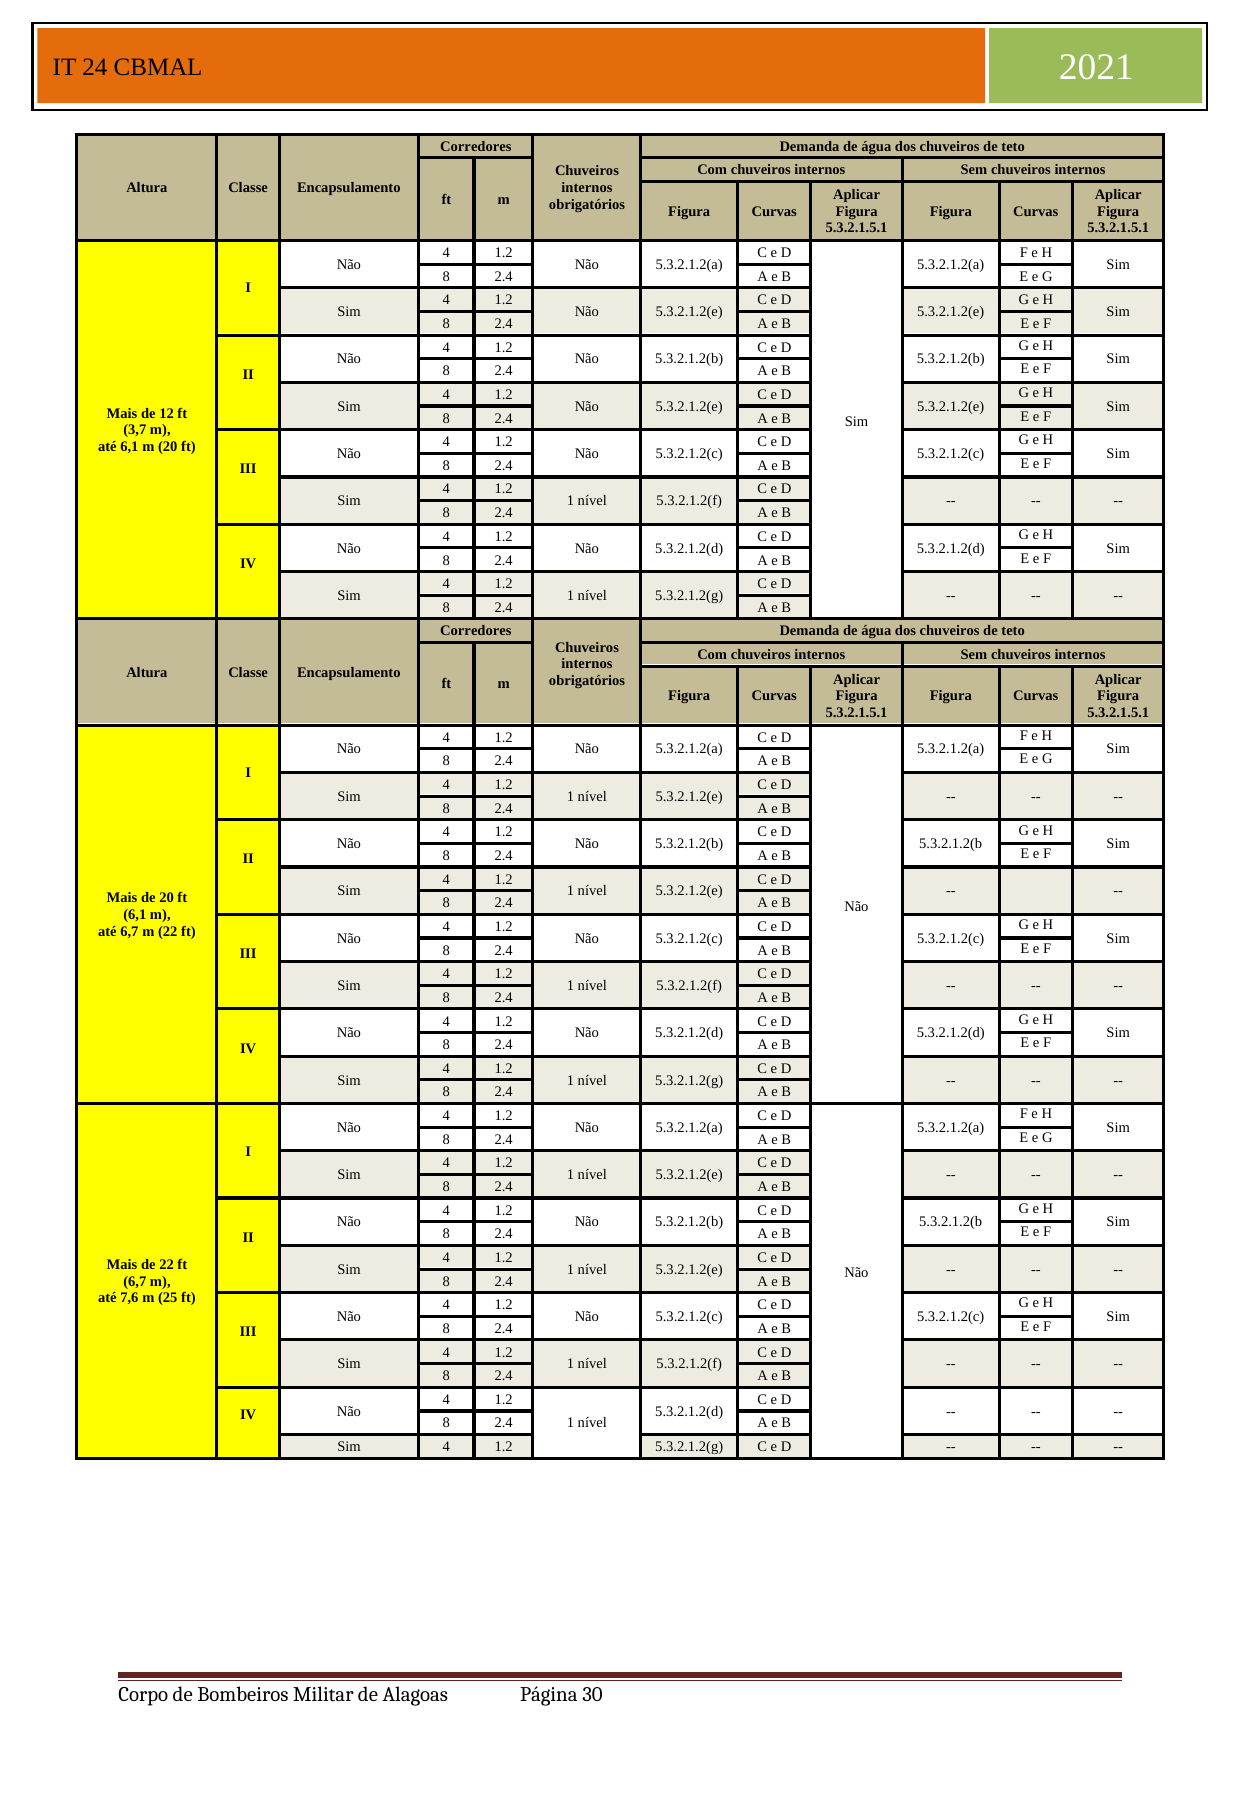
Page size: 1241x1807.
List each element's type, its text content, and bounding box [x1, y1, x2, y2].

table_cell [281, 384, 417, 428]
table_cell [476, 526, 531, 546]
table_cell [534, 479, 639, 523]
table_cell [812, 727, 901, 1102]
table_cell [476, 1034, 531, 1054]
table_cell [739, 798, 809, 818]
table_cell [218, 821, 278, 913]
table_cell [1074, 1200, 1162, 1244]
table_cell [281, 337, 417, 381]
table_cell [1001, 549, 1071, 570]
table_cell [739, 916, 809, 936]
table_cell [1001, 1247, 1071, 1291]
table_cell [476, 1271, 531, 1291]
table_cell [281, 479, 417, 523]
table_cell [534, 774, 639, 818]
table_cell Com chuveiros internos [642, 159, 901, 180]
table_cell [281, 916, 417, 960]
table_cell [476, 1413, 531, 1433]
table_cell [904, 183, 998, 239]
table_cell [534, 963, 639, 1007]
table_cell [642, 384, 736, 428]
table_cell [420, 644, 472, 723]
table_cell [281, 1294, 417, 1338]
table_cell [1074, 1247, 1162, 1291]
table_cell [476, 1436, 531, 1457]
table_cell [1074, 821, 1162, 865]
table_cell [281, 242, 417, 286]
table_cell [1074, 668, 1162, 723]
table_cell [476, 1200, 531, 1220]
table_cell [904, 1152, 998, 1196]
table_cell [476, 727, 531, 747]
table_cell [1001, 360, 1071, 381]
table_header Classe [218, 136, 278, 239]
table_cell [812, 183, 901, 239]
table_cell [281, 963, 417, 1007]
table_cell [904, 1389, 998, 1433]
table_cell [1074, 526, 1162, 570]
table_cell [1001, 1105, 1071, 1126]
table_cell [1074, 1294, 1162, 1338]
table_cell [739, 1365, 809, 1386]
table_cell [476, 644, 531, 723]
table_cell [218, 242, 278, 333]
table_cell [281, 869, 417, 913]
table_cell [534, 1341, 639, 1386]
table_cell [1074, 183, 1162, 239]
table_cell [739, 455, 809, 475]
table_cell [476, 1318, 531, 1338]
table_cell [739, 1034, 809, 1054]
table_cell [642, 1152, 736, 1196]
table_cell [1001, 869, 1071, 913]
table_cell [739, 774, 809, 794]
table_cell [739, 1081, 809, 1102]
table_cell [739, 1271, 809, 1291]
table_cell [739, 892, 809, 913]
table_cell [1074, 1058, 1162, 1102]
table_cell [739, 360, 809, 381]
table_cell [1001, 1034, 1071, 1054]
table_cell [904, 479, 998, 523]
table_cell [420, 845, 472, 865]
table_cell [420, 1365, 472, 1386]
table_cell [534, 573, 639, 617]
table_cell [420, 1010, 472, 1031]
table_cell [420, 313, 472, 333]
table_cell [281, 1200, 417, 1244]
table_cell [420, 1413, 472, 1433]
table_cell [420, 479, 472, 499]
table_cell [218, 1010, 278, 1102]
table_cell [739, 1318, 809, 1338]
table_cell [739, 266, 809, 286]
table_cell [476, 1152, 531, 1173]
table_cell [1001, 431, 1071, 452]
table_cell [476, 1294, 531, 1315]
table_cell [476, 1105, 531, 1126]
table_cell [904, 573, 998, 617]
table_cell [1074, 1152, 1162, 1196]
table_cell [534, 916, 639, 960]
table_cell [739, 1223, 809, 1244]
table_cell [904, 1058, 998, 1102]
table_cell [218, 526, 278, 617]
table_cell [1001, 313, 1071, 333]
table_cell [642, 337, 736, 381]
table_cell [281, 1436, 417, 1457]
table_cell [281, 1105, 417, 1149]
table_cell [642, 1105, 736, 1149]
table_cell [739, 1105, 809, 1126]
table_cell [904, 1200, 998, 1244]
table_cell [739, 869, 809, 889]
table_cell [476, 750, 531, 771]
table_cell m [476, 159, 531, 239]
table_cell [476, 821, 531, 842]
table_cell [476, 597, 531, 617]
table_header Demanda de água dos chuveiros de teto [642, 136, 1162, 156]
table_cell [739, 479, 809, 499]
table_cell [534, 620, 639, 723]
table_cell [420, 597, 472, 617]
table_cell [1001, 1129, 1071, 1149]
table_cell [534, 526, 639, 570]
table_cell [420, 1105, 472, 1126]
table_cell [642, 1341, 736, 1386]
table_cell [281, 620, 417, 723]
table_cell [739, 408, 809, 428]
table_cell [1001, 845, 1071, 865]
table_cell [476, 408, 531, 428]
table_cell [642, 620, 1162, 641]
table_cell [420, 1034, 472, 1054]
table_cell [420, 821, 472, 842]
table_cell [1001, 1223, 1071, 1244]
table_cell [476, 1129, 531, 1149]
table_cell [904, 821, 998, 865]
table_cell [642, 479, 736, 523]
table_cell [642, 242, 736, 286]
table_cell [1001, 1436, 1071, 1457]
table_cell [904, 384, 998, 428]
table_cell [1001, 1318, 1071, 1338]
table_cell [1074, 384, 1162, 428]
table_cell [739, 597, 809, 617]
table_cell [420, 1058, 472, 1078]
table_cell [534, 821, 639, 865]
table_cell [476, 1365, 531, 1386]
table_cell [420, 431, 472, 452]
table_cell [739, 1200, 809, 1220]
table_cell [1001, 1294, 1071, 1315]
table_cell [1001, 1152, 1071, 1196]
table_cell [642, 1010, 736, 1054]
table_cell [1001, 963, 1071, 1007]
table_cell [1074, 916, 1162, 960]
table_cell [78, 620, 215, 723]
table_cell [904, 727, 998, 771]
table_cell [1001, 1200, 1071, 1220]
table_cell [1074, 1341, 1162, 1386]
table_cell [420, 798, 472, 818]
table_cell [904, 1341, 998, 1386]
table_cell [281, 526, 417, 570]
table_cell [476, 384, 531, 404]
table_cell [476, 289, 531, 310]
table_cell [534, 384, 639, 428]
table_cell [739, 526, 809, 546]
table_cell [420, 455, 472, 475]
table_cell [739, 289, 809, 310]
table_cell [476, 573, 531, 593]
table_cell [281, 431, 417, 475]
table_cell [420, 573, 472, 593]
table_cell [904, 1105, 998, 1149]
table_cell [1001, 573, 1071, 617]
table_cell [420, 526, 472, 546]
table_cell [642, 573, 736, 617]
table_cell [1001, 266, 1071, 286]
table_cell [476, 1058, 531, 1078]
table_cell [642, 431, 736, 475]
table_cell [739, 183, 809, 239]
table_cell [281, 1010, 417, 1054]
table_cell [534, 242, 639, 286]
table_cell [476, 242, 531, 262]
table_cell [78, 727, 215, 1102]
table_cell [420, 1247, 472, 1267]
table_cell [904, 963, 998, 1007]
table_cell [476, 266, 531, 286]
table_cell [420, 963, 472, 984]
table_header Corredores [420, 136, 531, 156]
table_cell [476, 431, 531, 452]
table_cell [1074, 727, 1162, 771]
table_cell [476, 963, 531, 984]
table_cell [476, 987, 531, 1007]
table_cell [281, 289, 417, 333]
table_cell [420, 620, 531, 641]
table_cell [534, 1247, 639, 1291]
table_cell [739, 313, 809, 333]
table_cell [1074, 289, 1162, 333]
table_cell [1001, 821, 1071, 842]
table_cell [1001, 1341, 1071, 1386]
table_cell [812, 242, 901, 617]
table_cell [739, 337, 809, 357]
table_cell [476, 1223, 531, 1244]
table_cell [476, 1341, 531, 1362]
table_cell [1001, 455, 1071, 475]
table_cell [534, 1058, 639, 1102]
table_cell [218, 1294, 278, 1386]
table_header Chuveiros internos obrigatórios [534, 136, 639, 239]
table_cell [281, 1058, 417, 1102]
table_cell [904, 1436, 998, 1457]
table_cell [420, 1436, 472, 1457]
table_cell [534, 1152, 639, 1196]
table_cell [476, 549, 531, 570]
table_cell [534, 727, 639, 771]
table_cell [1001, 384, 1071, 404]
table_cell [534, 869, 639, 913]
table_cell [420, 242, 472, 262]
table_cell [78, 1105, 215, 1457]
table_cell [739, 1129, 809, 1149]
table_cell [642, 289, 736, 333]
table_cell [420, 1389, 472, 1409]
table_cell ft [420, 159, 472, 239]
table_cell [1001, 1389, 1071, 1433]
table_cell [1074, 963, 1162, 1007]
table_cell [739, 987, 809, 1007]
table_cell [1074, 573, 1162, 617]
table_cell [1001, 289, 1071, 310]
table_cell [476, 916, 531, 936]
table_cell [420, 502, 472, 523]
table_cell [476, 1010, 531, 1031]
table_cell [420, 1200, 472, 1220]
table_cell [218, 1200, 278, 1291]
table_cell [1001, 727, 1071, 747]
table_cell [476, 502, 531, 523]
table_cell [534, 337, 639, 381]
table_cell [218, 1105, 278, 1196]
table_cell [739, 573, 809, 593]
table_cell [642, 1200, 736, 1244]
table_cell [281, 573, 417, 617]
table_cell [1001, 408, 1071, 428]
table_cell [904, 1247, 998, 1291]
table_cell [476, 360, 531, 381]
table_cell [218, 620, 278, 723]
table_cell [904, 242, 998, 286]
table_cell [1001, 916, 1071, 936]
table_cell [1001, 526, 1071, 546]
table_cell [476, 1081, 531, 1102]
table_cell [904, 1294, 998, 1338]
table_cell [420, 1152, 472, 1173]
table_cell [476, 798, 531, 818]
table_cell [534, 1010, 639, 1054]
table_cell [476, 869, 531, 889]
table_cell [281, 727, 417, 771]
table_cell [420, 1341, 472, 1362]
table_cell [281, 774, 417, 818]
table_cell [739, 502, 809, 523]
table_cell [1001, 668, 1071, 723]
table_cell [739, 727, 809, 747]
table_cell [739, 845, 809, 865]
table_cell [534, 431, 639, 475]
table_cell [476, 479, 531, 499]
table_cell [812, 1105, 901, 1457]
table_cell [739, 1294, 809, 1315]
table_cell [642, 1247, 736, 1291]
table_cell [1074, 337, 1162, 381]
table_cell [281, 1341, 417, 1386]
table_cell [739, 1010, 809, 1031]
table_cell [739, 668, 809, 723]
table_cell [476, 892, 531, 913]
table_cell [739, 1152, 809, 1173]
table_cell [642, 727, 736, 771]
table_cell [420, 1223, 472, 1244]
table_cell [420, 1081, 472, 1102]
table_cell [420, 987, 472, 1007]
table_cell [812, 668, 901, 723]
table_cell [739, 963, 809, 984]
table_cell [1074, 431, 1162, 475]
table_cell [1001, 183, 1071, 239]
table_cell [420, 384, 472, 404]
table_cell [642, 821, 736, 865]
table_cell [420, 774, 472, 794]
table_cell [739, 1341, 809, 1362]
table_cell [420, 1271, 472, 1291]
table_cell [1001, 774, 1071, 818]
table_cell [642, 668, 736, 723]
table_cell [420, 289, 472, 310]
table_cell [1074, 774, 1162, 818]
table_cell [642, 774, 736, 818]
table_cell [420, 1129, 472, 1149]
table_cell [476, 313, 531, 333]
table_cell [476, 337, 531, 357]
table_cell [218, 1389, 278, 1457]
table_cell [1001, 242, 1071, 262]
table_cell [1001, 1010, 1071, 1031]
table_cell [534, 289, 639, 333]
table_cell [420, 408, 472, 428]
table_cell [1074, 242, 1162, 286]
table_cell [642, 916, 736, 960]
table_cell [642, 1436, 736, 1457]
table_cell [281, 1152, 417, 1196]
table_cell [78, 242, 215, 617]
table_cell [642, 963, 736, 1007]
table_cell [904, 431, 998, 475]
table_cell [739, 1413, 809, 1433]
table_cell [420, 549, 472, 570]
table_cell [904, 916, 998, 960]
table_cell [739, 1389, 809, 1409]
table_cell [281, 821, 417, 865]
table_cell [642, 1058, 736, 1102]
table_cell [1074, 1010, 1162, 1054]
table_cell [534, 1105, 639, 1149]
table_header Encapsulamento [281, 136, 417, 239]
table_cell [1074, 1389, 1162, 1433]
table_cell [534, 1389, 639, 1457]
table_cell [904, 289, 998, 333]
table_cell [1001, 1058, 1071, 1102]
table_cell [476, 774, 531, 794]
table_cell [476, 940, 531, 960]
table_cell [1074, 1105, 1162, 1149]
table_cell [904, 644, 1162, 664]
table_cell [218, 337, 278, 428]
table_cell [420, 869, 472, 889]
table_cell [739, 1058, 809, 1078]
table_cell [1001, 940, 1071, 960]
table_cell Sem chuveiros internos [904, 159, 1162, 180]
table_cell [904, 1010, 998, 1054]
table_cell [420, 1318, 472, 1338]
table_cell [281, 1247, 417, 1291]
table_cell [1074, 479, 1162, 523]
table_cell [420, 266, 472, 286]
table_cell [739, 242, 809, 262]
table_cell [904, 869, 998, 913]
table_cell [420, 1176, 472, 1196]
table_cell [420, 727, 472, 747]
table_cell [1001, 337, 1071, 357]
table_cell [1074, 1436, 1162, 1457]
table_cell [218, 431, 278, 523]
table_header Altura [78, 136, 215, 239]
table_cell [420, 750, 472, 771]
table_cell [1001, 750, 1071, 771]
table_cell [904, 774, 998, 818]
table_cell Figura [642, 183, 736, 239]
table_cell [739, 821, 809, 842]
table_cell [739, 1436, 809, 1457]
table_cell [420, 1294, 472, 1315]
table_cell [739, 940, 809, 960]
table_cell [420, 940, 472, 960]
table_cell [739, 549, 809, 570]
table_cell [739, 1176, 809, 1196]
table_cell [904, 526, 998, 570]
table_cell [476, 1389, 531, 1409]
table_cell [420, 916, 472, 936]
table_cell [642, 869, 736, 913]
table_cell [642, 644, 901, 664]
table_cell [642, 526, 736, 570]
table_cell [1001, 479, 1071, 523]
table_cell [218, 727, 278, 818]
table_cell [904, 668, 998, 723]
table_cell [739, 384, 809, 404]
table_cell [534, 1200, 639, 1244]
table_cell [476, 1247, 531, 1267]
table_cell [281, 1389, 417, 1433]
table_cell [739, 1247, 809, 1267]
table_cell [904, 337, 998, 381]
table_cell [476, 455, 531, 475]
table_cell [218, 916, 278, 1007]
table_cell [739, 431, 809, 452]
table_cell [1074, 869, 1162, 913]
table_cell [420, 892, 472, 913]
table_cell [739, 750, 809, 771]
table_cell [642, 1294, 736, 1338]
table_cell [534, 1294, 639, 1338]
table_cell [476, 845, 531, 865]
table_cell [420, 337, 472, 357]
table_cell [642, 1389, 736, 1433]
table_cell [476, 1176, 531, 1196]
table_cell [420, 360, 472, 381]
